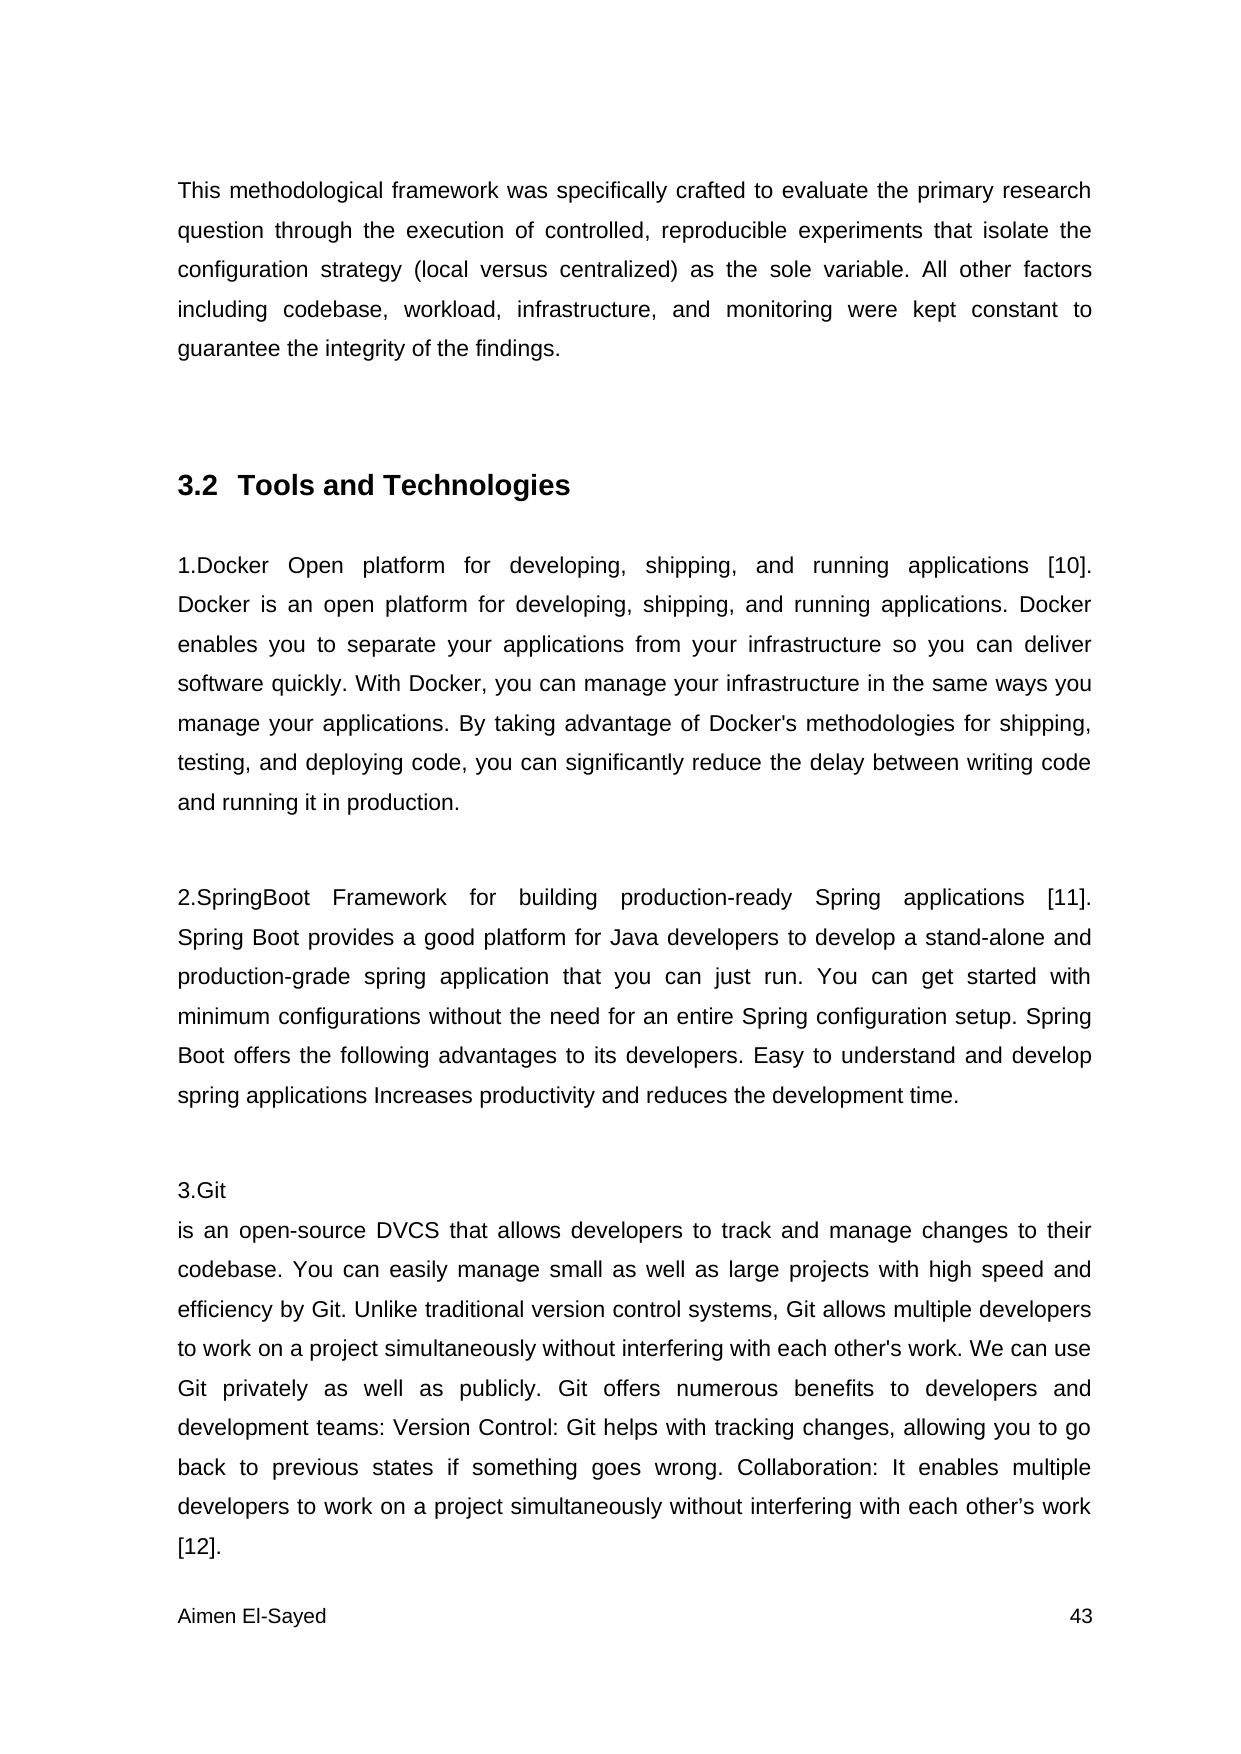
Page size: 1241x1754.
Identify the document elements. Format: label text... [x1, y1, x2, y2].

text 1.Docker Open platform for developing, shipping, and running applications [10]. Docker is an open platform for developing, shipping, and running applications. Docker enables you to separate your applications from your infrastructure so you can deliver software quickly. With Docker, you can manage your infrastructure in the same ways you manage your applications. By taking advantage of Docker's methodologies for shipping, testing, and deploying code, you can significantly reduce the delay between writing code and running it in production. [177, 552, 1092, 815]
subtitle Tools and Technologies [177, 468, 1092, 502]
text 2.SpringBoot Framework for building production-ready Spring applications [11]. Spring Boot provides a good platform for Java developers to develop a stand-alone and production-grade spring application that you can just run. You can get started with minimum configurations without the need for an entire Spring configuration setup. Spring Boot offers the following advantages to its developers. Easy to understand and develop spring applications Increases productivity and reduces the development time. [177, 884, 1092, 1108]
text 3.Git is an open-source DVCS that allows developers to track and manage changes to their codebase. You can easily manage small as well as large projects with high speed and efficiency by Git. Unlike traditional version control systems, Git allows multiple developers to work on a project simultaneously without interfering with each other's work. We can use Git privately as well as publicly. Git offers numerous benefits to developers and development teams: Version Control: Git helps with tracking changes, allowing you to go back to previous states if something goes wrong. Collaboration: It enables multiple developers to work on a project simultaneously without interfering with each other’s work [12]. [177, 1177, 1092, 1559]
text This methodological framework was specifically crafted to evaluate the primary research question through the execution of controlled, reproducible experiments that isolate the configuration strategy (local versus centralized) as the sole variable. All other factors including codebase, workload, infrastructure, and monitoring were kept constant to guarantee the integrity of the findings. [177, 177, 1092, 361]
